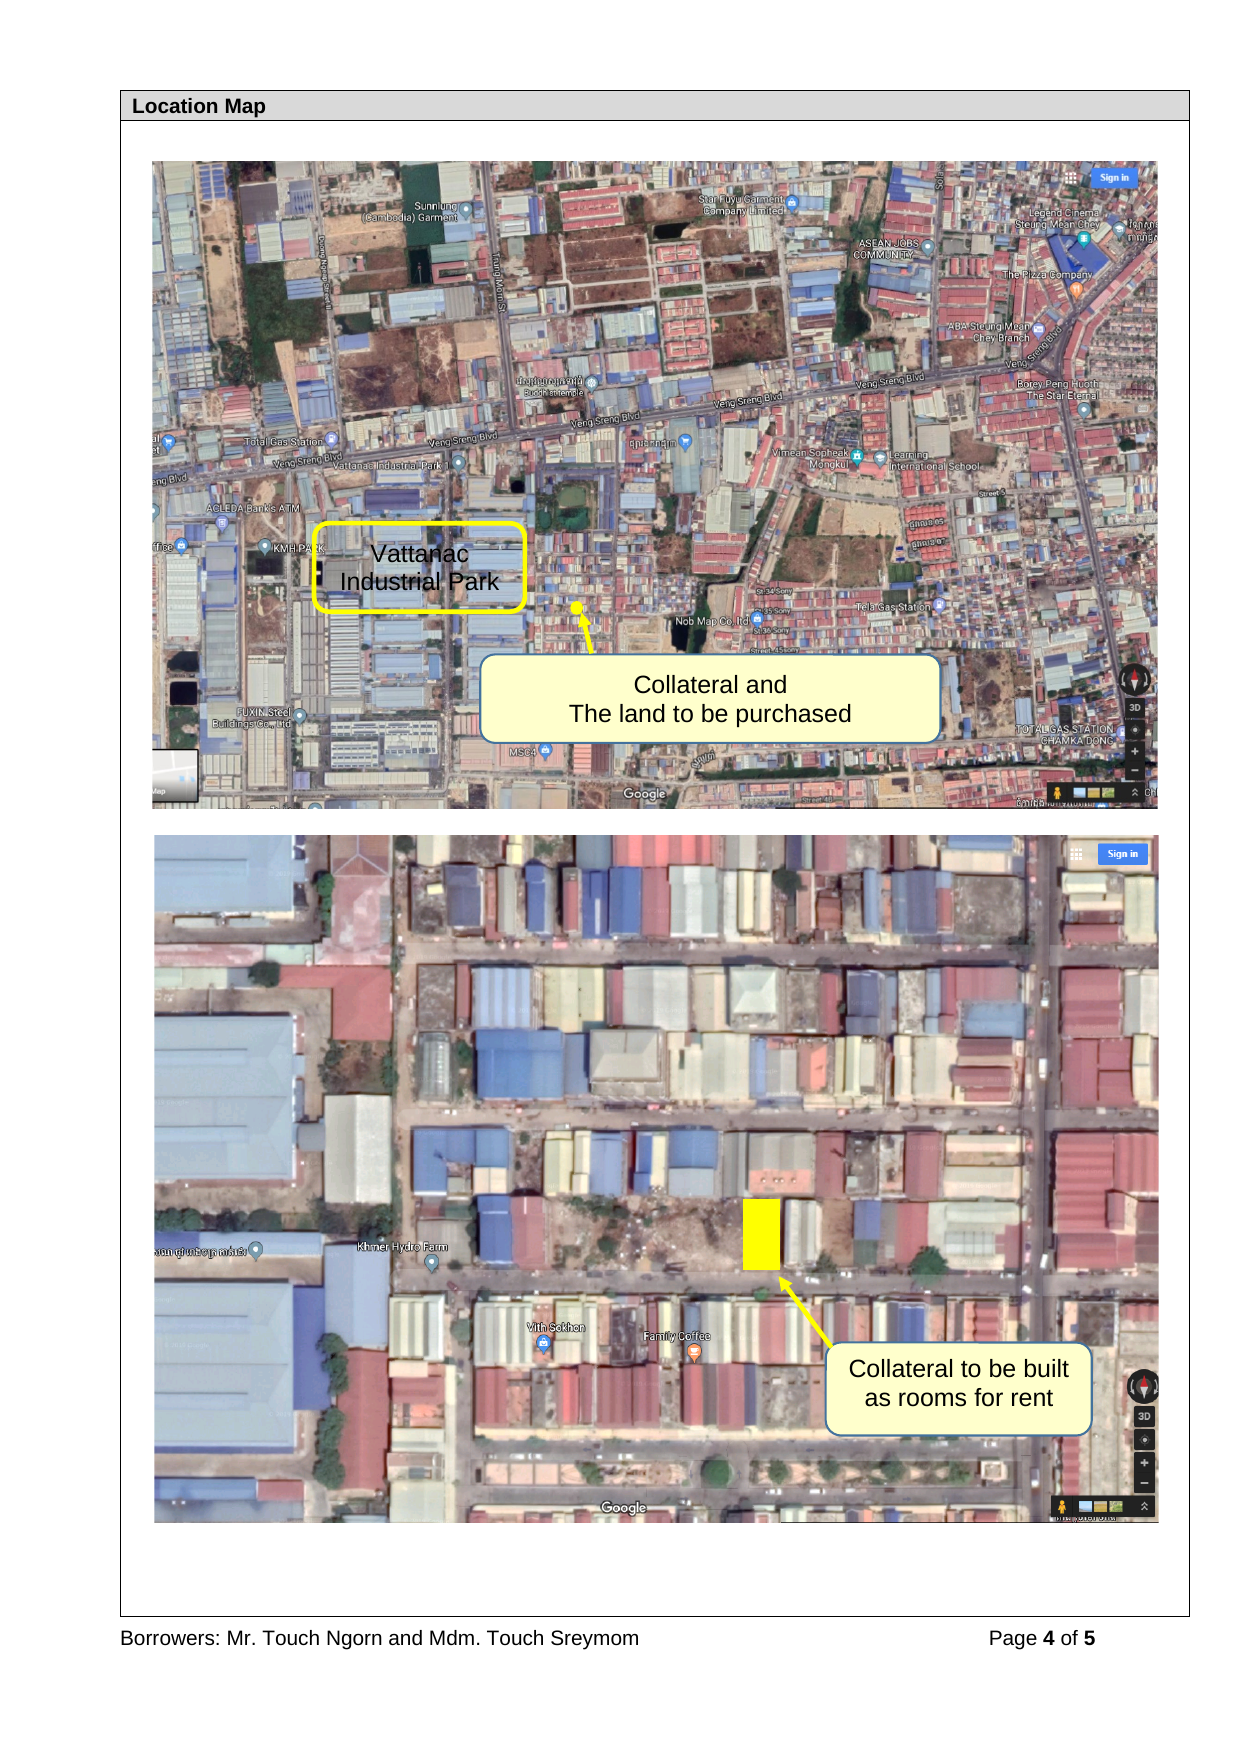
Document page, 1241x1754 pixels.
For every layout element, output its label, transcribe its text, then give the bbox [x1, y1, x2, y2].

table_cell [121, 121, 1189, 1616]
table_cell Location Map [121, 91, 1189, 120]
picture [154, 835, 1159, 1523]
picture [152, 161, 1158, 809]
